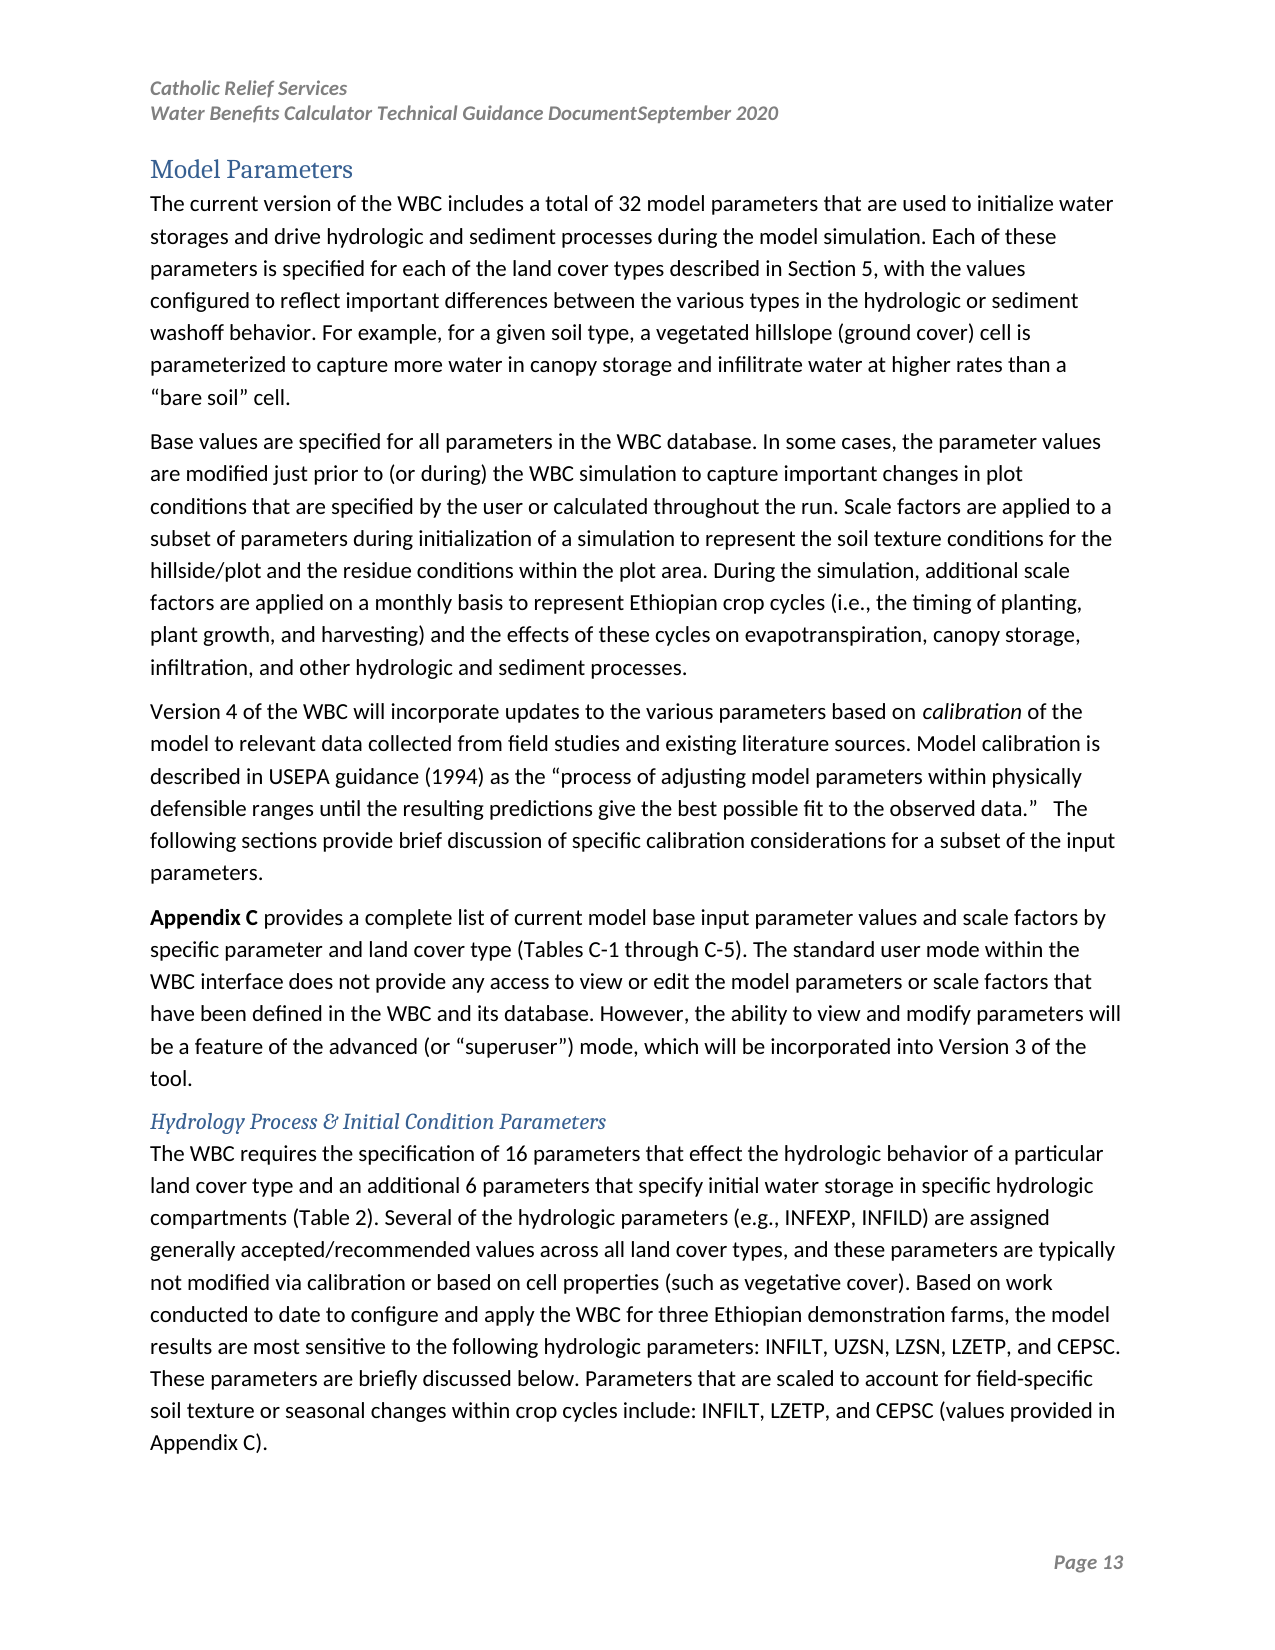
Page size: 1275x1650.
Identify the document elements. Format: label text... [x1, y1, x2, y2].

text The current version of the WBC includes a total of 32 model parameters that are used to initialize water storages and drive hydrologic and sediment processes during the model simulation. Each of these parameters is specified for each of the land cover types described in Section 5, with the values configured to reflect important differences between the various types in the hydrologic or sediment washoff behavior. For example, for a given soil type, a vegetated hillslope (ground cover) cell is parameterized to capture more water in canopy storage and infilitrate water at higher rates than a “bare soil” cell. [150, 189, 1125, 411]
subtitle Model Parameters [150, 154, 1125, 185]
text Appendix C provides a complete list of current model base input parameter values and scale factors by specific parameter and land cover type (Tables C-1 through C-5). The standard user mode within the WBC interface does not provide any access to view or edit the model parameters or scale factors that have been defined in the WBC and its database. However, the ability to view and modify parameters will be a feature of the advanced (or “superuser”) mode, which will be incorporated into Version 3 of the tool. [150, 903, 1125, 1092]
text The WBC requires the specification of 16 parameters that effect the hydrologic behavior of a particular land cover type and an additional 6 parameters that specify initial water storage in specific hydrologic compartments (Table 2). Several of the hydrologic parameters (e.g., INFEXP, INFILD) are assigned generally accepted/recommended values across all land cover types, and these parameters are typically not modified via calibration or based on cell properties (such as vegetative cover). Based on work conducted to date to configure and apply the WBC for three Ethiopian demonstration farms, the model results are most sensitive to the following hydrologic parameters: INFILT, UZSN, LZSN, LZETP, and CEPSC. These parameters are briefly discussed below. Parameters that are scaled to account for field-specific soil texture or seasonal changes within crop cycles include: INFILT, LZETP, and CEPSC (values provided in Appendix C). [150, 1139, 1125, 1457]
text Base values are specified for all parameters in the WBC database. In some cases, the parameter values are modified just prior to (or during) the WBC simulation to capture important changes in plot conditions that are specified by the user or calculated throughout the run. Scale factors are applied to a subset of parameters during initialization of a simulation to represent the soil texture conditions for the hillside/plot and the residue conditions within the plot area. During the simulation, additional scale factors are applied on a monthly basis to represent Ethiopian crop cycles (i.e., the timing of planting, plant growth, and harvesting) and the effects of these cycles on evapotranspiration, canopy storage, infiltration, and other hydrologic and sediment processes. [150, 427, 1125, 681]
subtitle Hydrology Process & Initial Condition Parameters [150, 1109, 1125, 1135]
text Version 4 of the WBC will incorporate updates to the various parameters based on calibration of the model to relevant data collected from field studies and existing literature sources. Model calibration is described in USEPA guidance (1994) as the “process of adjusting model parameters within physically defensible ranges until the resulting predictions give the best possible fit to the observed data.” The following sections provide brief discussion of specific calibration considerations for a subset of the input parameters. [150, 697, 1125, 886]
